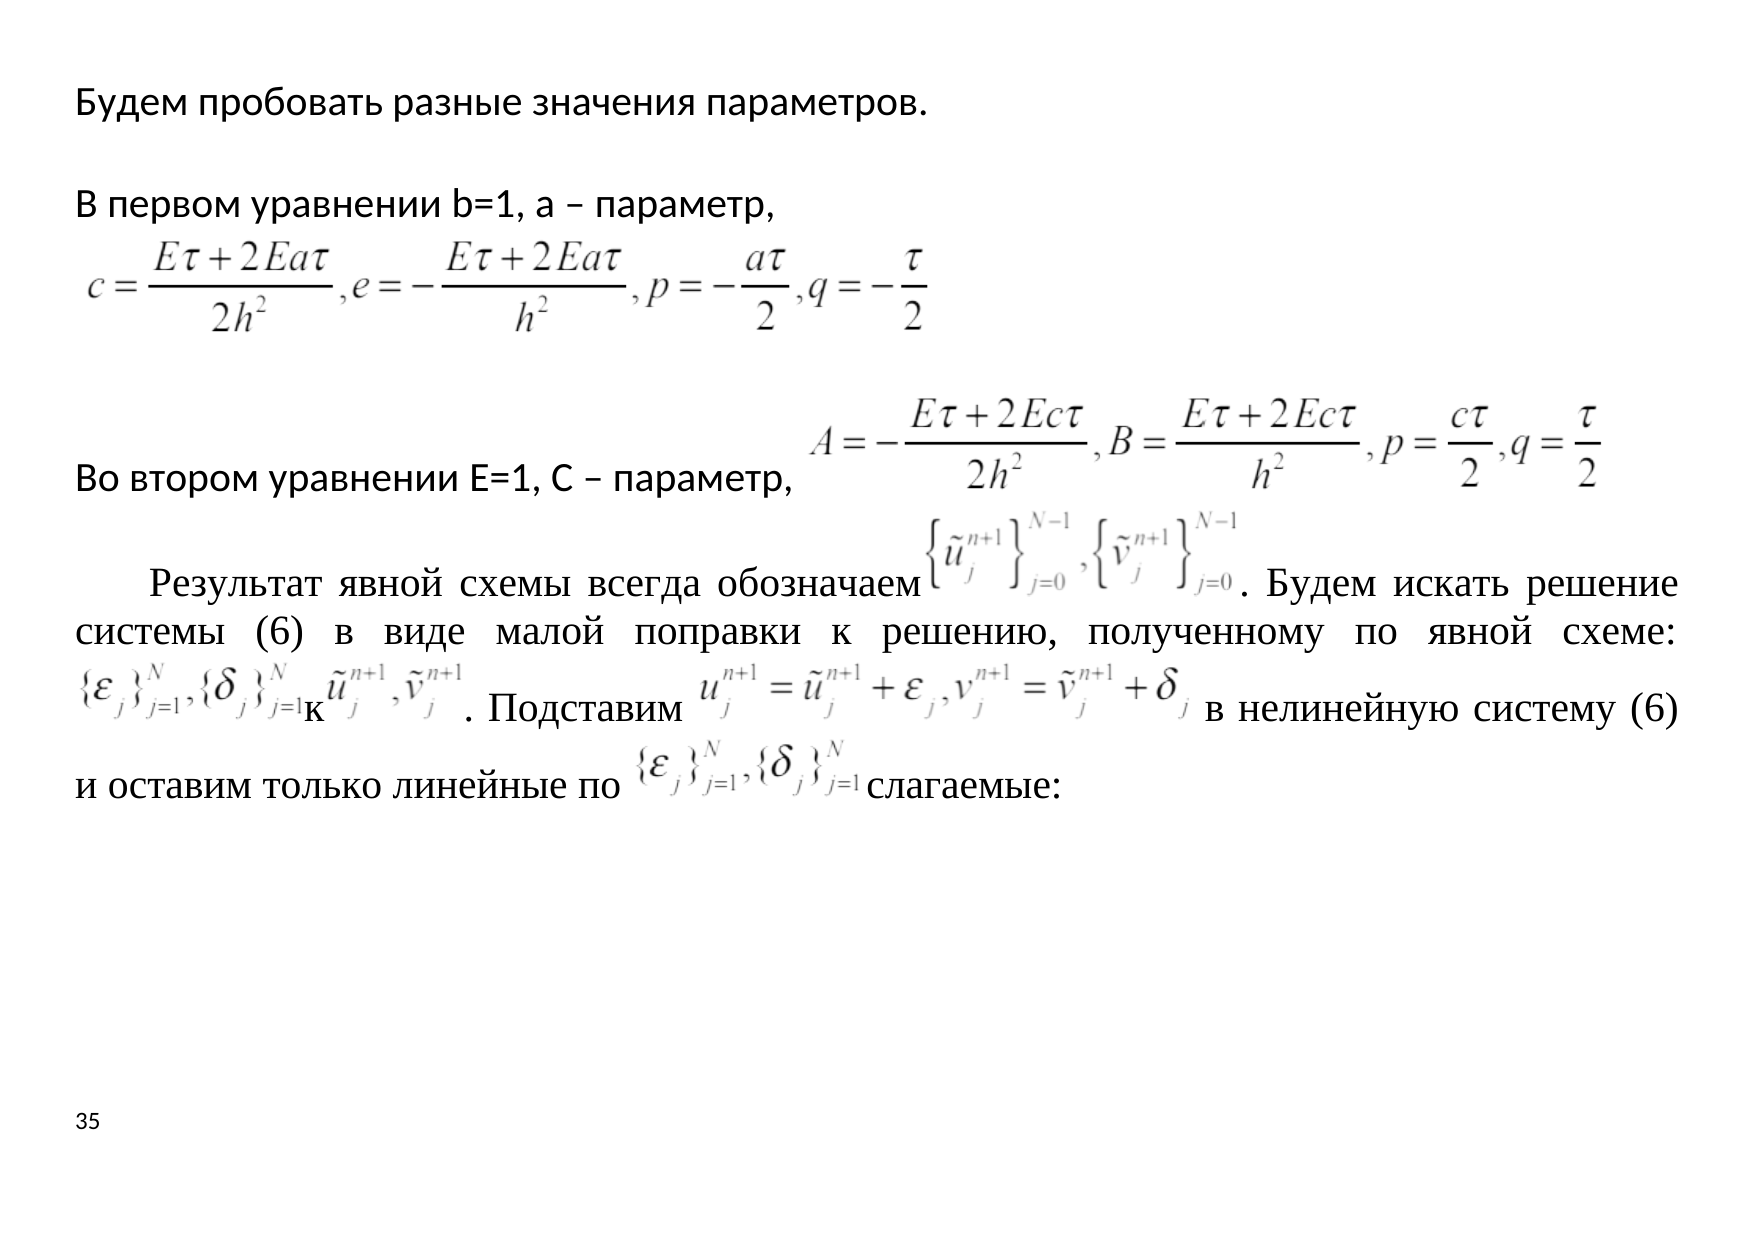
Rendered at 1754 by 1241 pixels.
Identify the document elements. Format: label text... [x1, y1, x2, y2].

text В первом уравнении b=1, a – параметр, [75, 177, 1679, 227]
text Во втором уравнении E=1, С – параметр, [75, 385, 1679, 502]
text Будем пробовать разные значения параметров. [75, 75, 1679, 126]
text Результат явной схемы всегда обозначаем. Будем искать решение системы (6) в виде малой поправки к решению, полученному по явной схеме: к. Подставим в нелинейную систему (6) и оставим только линейные по слагаемые: [75, 502, 1679, 807]
